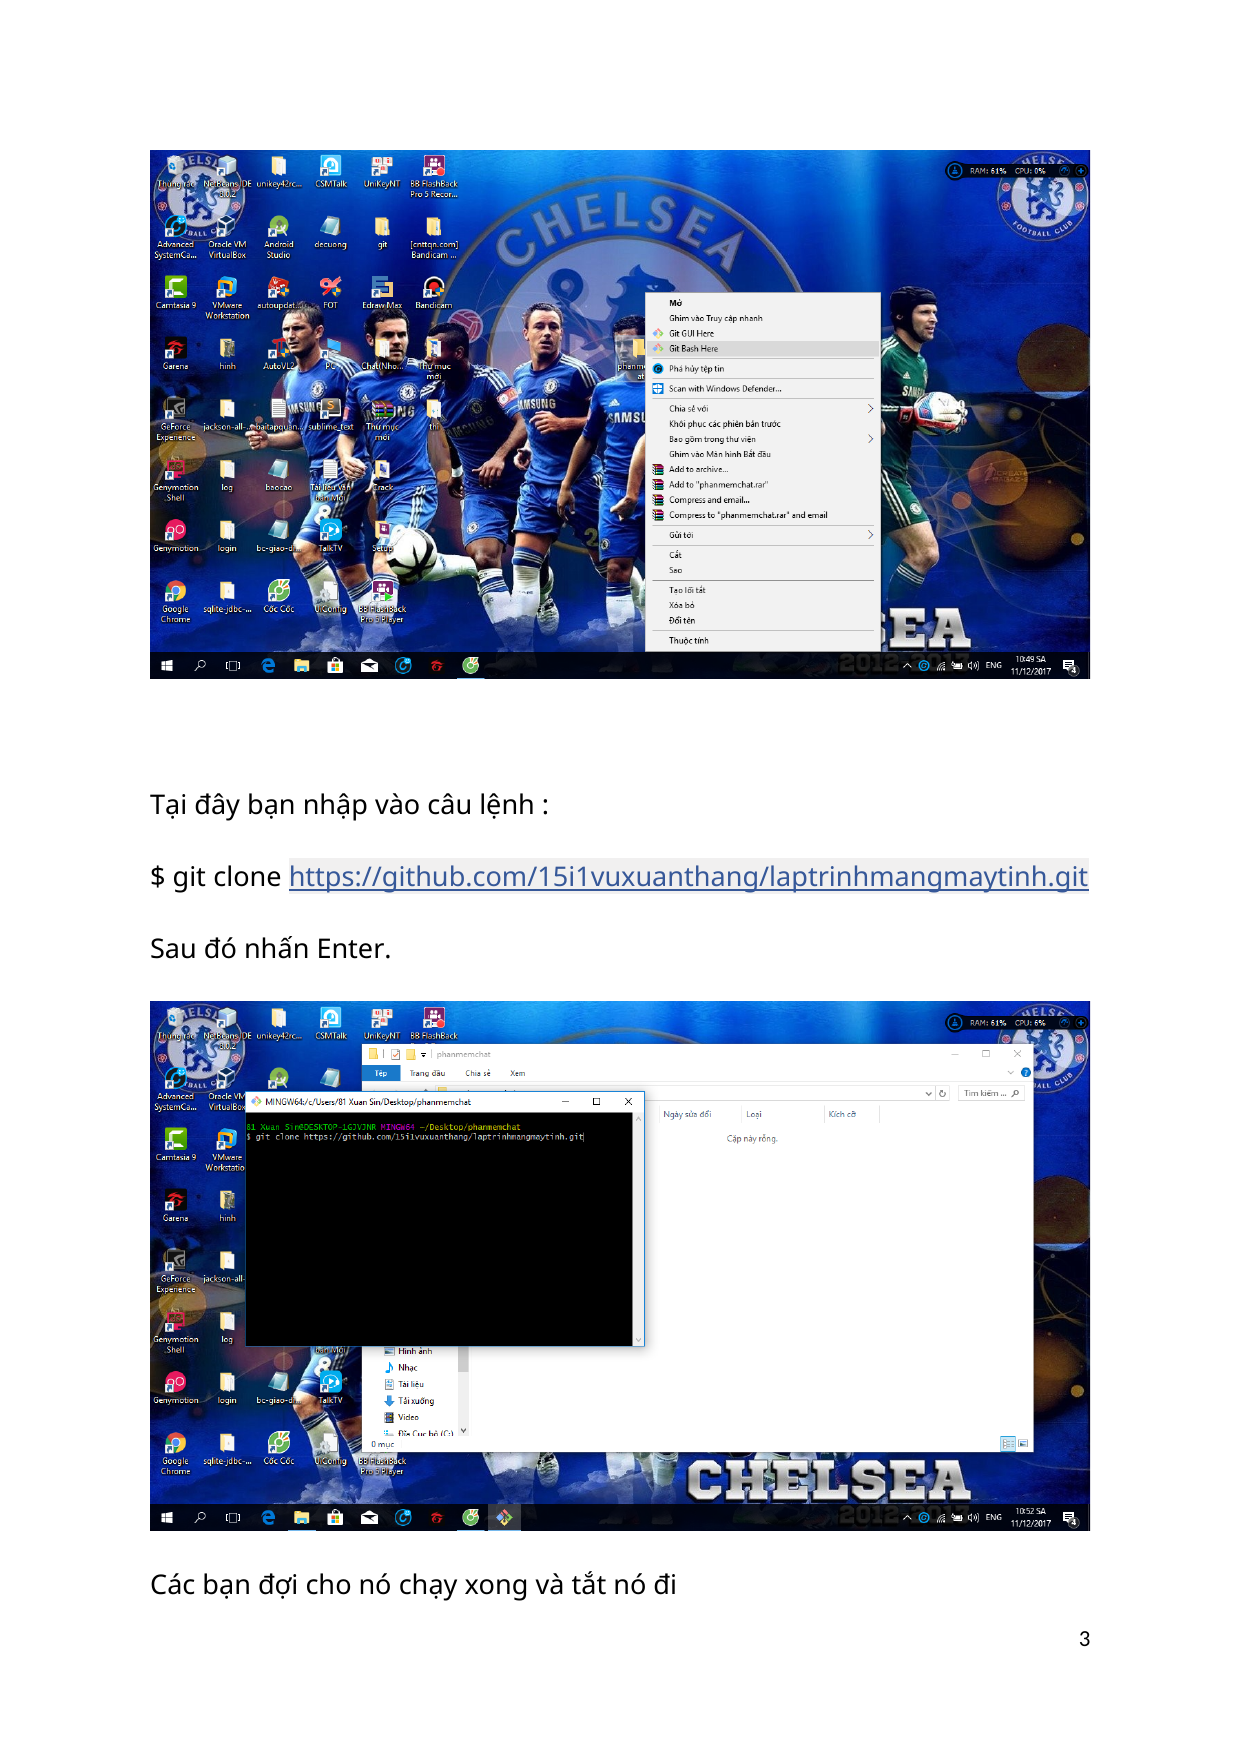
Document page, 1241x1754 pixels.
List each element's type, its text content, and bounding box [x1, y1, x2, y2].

picture [150, 1001, 1091, 1531]
text Các bạn đợi cho nó chạy xong và tắt nó đi [150, 1565, 1090, 1602]
text Sau đó nhấn Enter. [150, 930, 1090, 967]
text Tại đây bạn nhập vào câu lệnh : [150, 786, 1090, 823]
picture [150, 150, 1091, 679]
text $ git clone https://github.com/15i1vuxuanthang/laptrinhmangmaytinh.git [150, 858, 289, 894]
